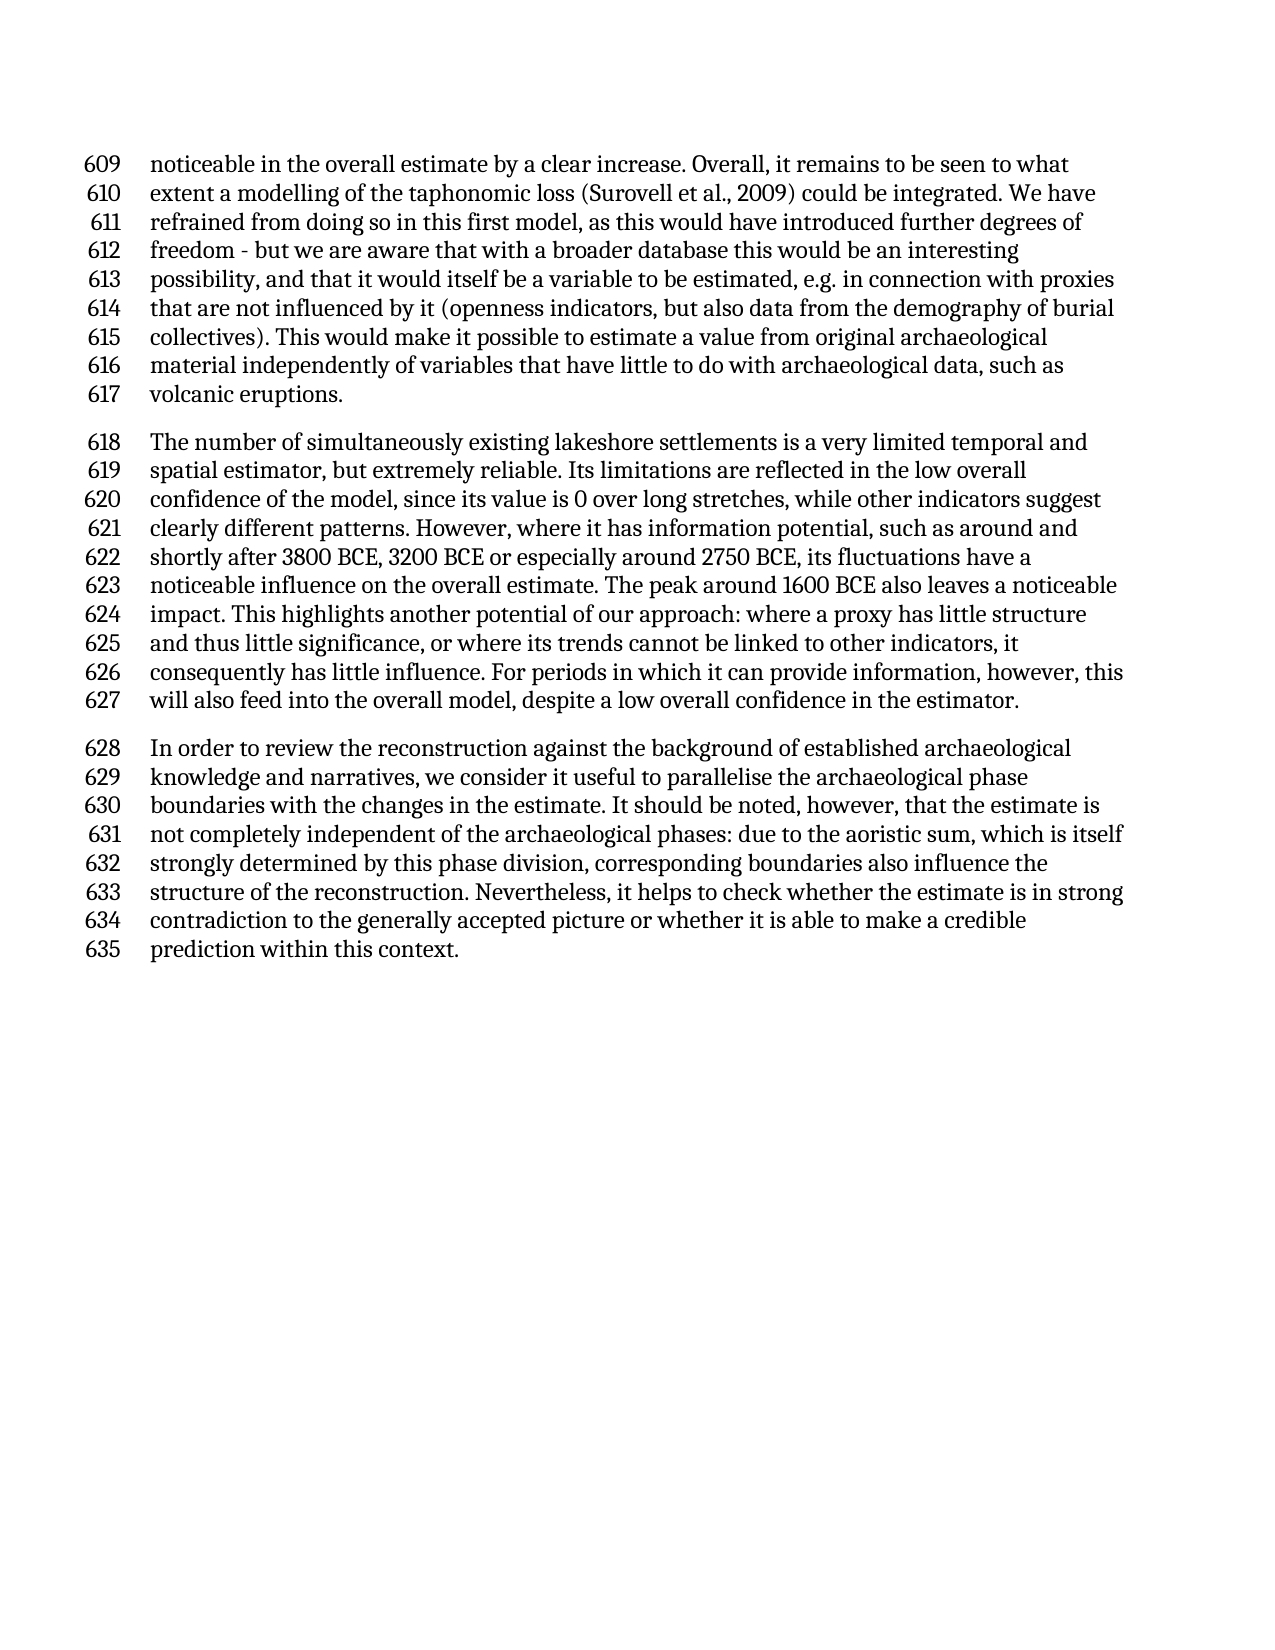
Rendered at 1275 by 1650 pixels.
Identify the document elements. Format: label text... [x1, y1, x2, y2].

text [150, 150, 1125, 409]
text In order to review the reconstruction against the background of established archaeological knowledge and narratives, we consider it useful to parallelise the archaeological phase boundaries with the changes in the estimate. It should be noted, however, that the estimate is not completely independent of the archaeological phases: due to the aoristic sum, which is itself strongly determined by this phase division, corresponding boundaries also influence the structure of the reconstruction. Nevertheless, it helps to check whether the estimate is in strong contradiction to the generally accepted picture or whether it is able to make a credible prediction within this context. [150, 734, 1125, 964]
text The number of simultaneously existing lakeshore settlements is a very limited temporal and spatial estimator, but extremely reliable. Its limitations are reflected in the low overall confidence of the model, since its value is 0 over long stretches, while other indicators suggest clearly different patterns. However, where it has information potential, such as around and shortly after 3800 BCE, 3200 BCE or especially around 2750 BCE, its fluctuations have a noticeable influence on the overall estimate. The peak around 1600 BCE also leaves a noticeable impact. This highlights another potential of our approach: where a proxy has little structure and thus little significance, or where its trends cannot be linked to other indicators, it consequently has little influence. For periods in which it can provide information, however, this will also feed into the overall model, despite a low overall confidence in the estimator. [150, 427, 1125, 715]
